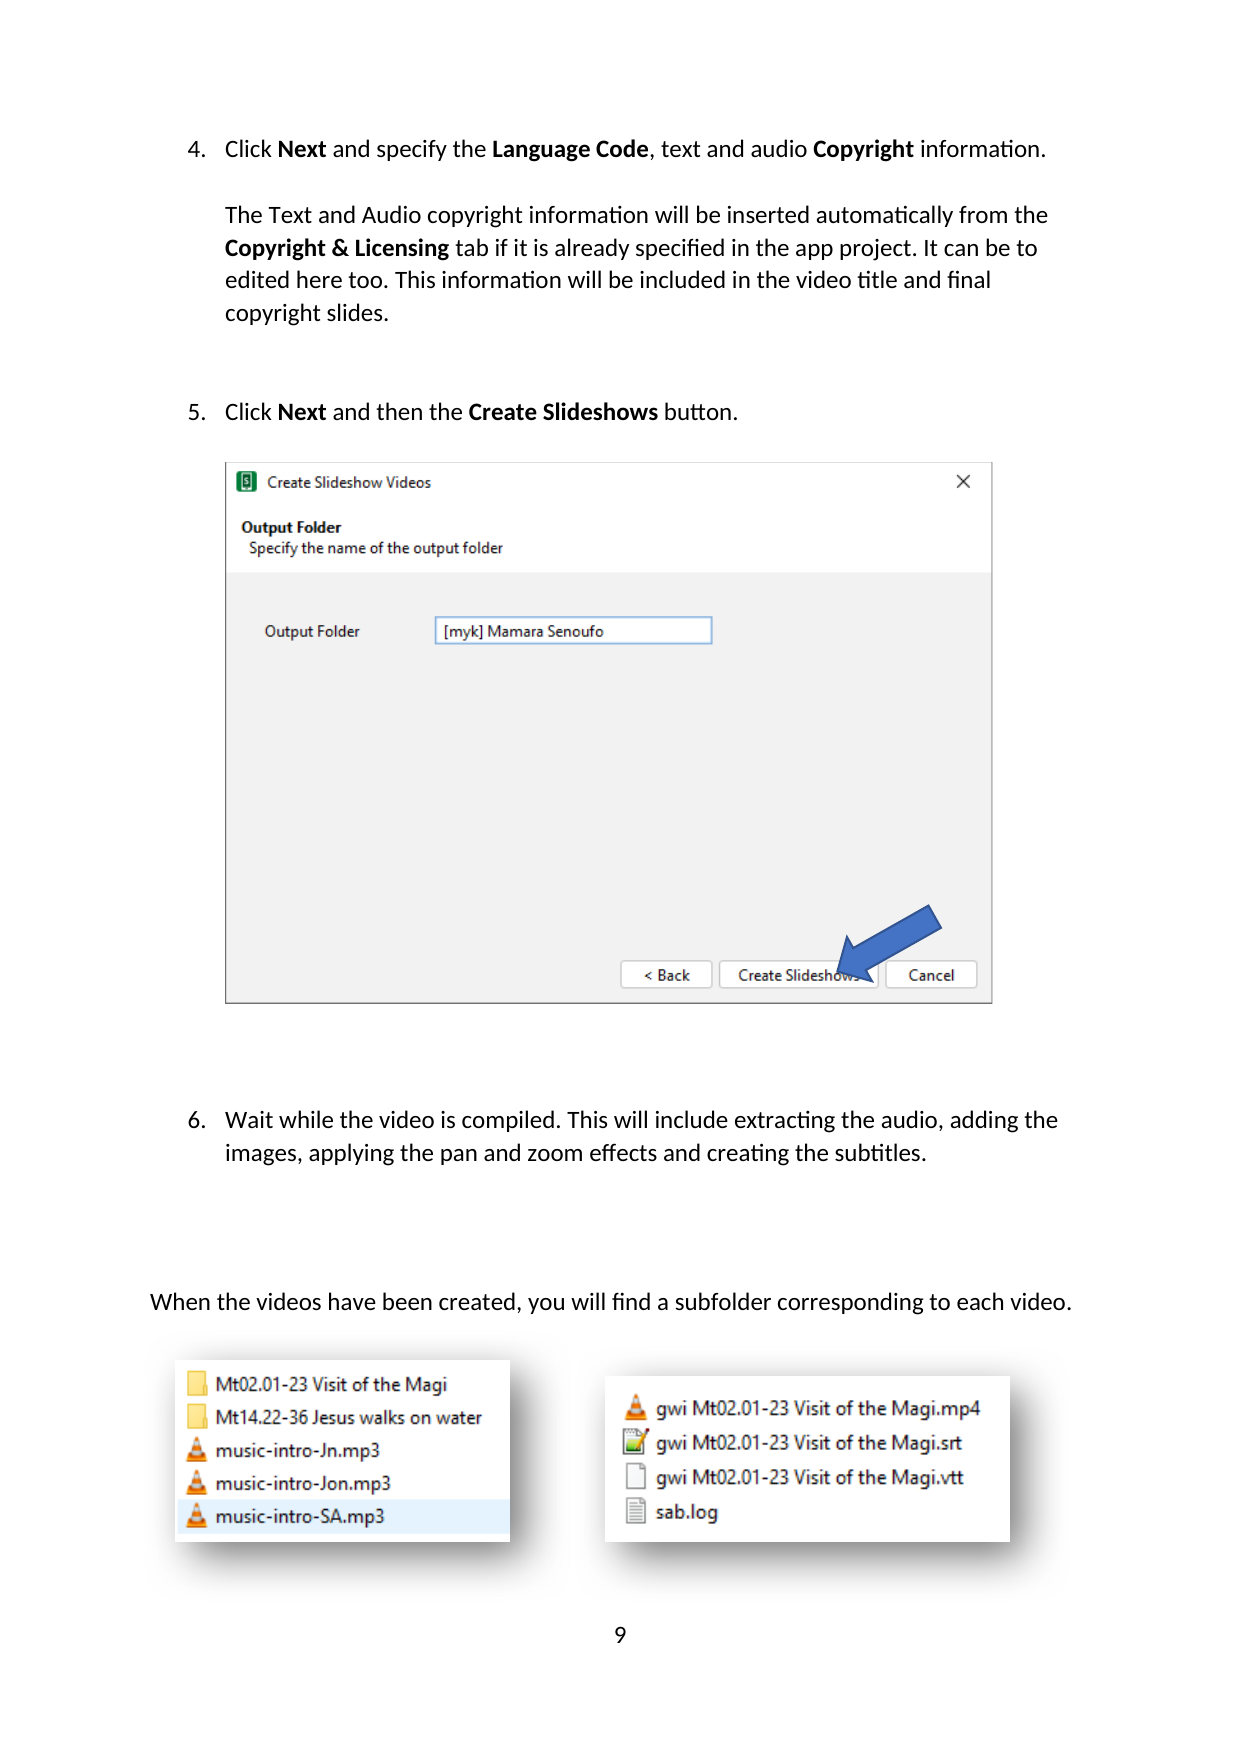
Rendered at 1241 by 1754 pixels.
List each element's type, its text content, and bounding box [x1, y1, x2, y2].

list Click Next and specify the Language Code, text and audio Copyright information. [187, 133, 1090, 163]
picture [605, 1376, 1010, 1542]
picture [175, 1360, 510, 1542]
list Click Next and then the Create Slideshows button. [187, 396, 1090, 427]
list The Text and Audio copyright information will be inserted automatically from the Copyright & Licensing tab if it is already specified in the app project. It can be to edited here too. This information will be included in the video title and final copyright slides. [225, 166, 1090, 361]
list Wait while the video is compiled. This will include extracting the audio, adding the images, applying the pan and zoom effects and creating the subtitles. [187, 1104, 1090, 1168]
text When the videos have been created, you will find a subfolder corresponding to each video. [150, 1286, 1090, 1316]
picture [225, 462, 993, 1004]
